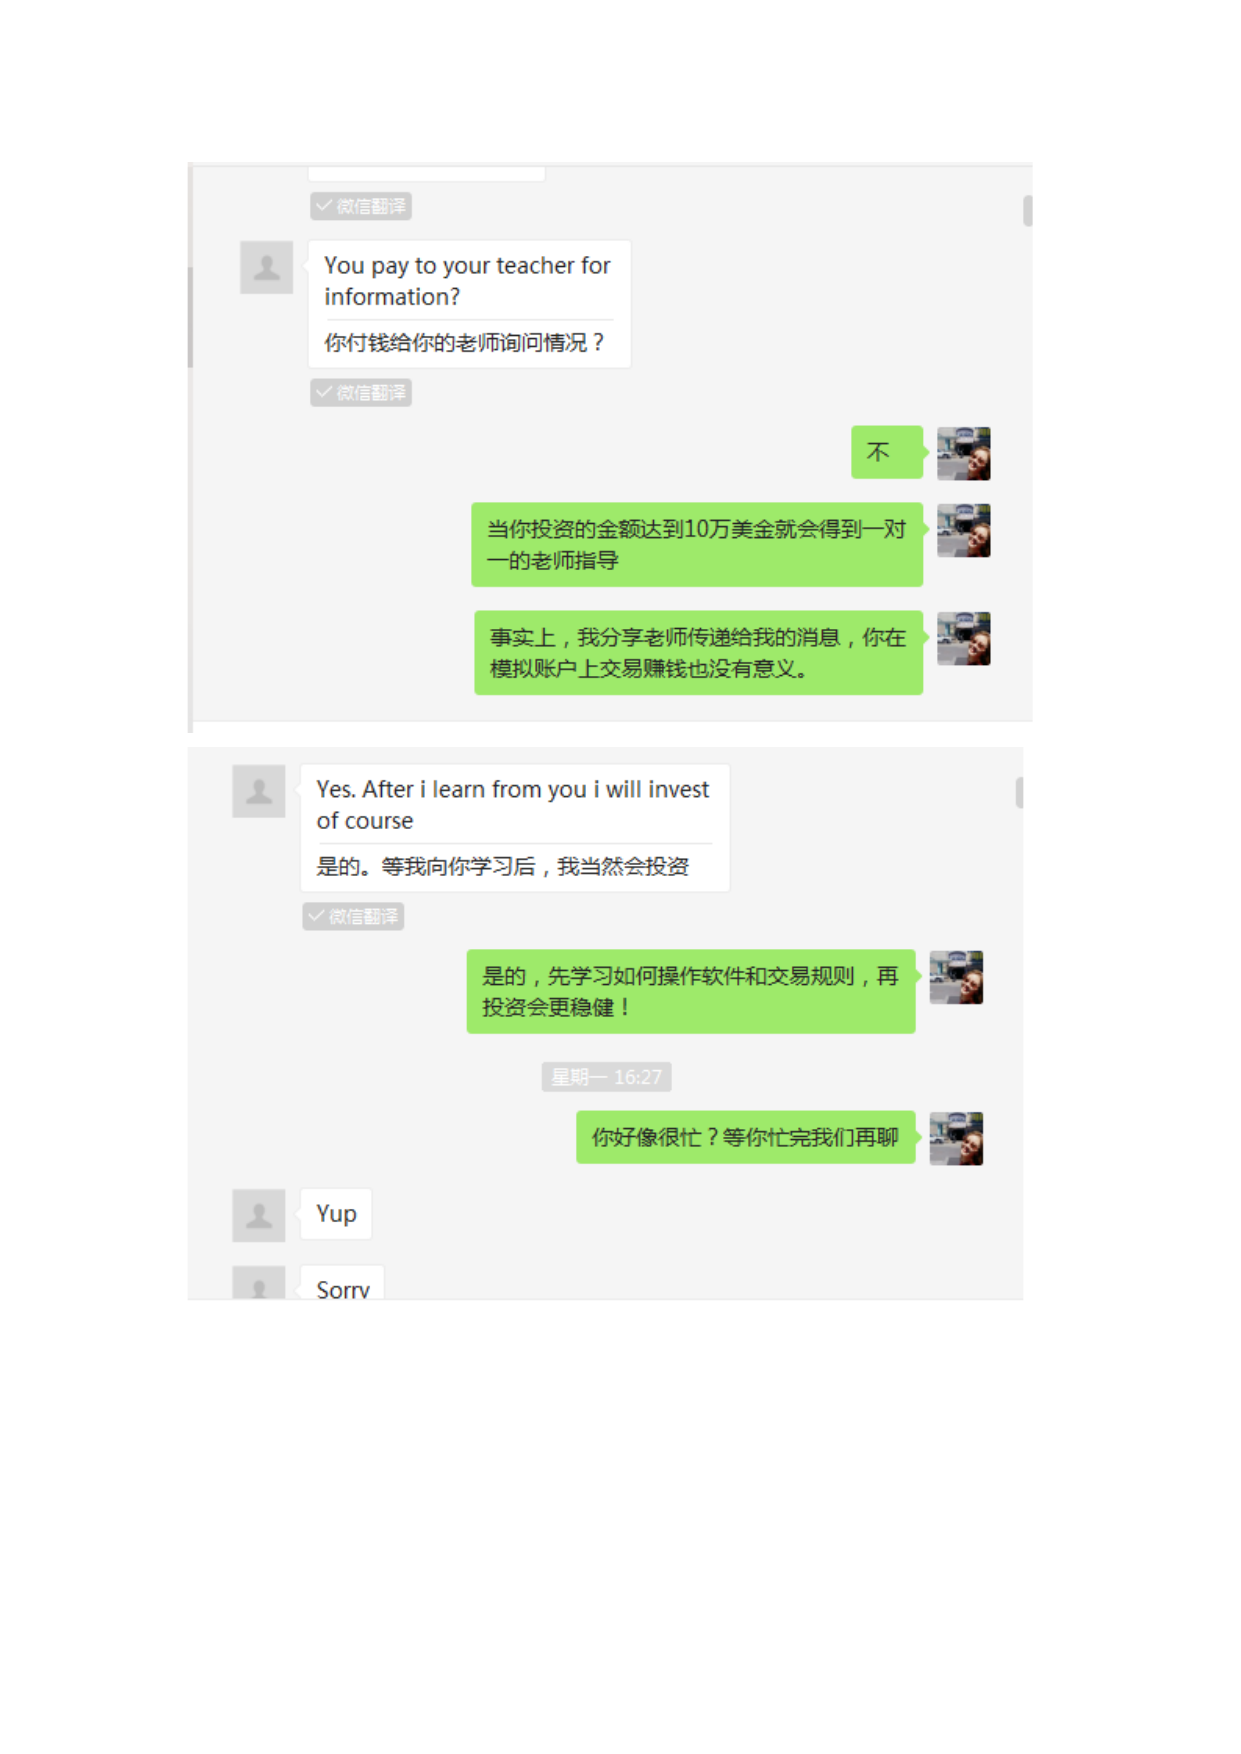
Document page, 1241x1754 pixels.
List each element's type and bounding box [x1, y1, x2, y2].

picture [187, 162, 1033, 733]
picture [187, 747, 1024, 1316]
